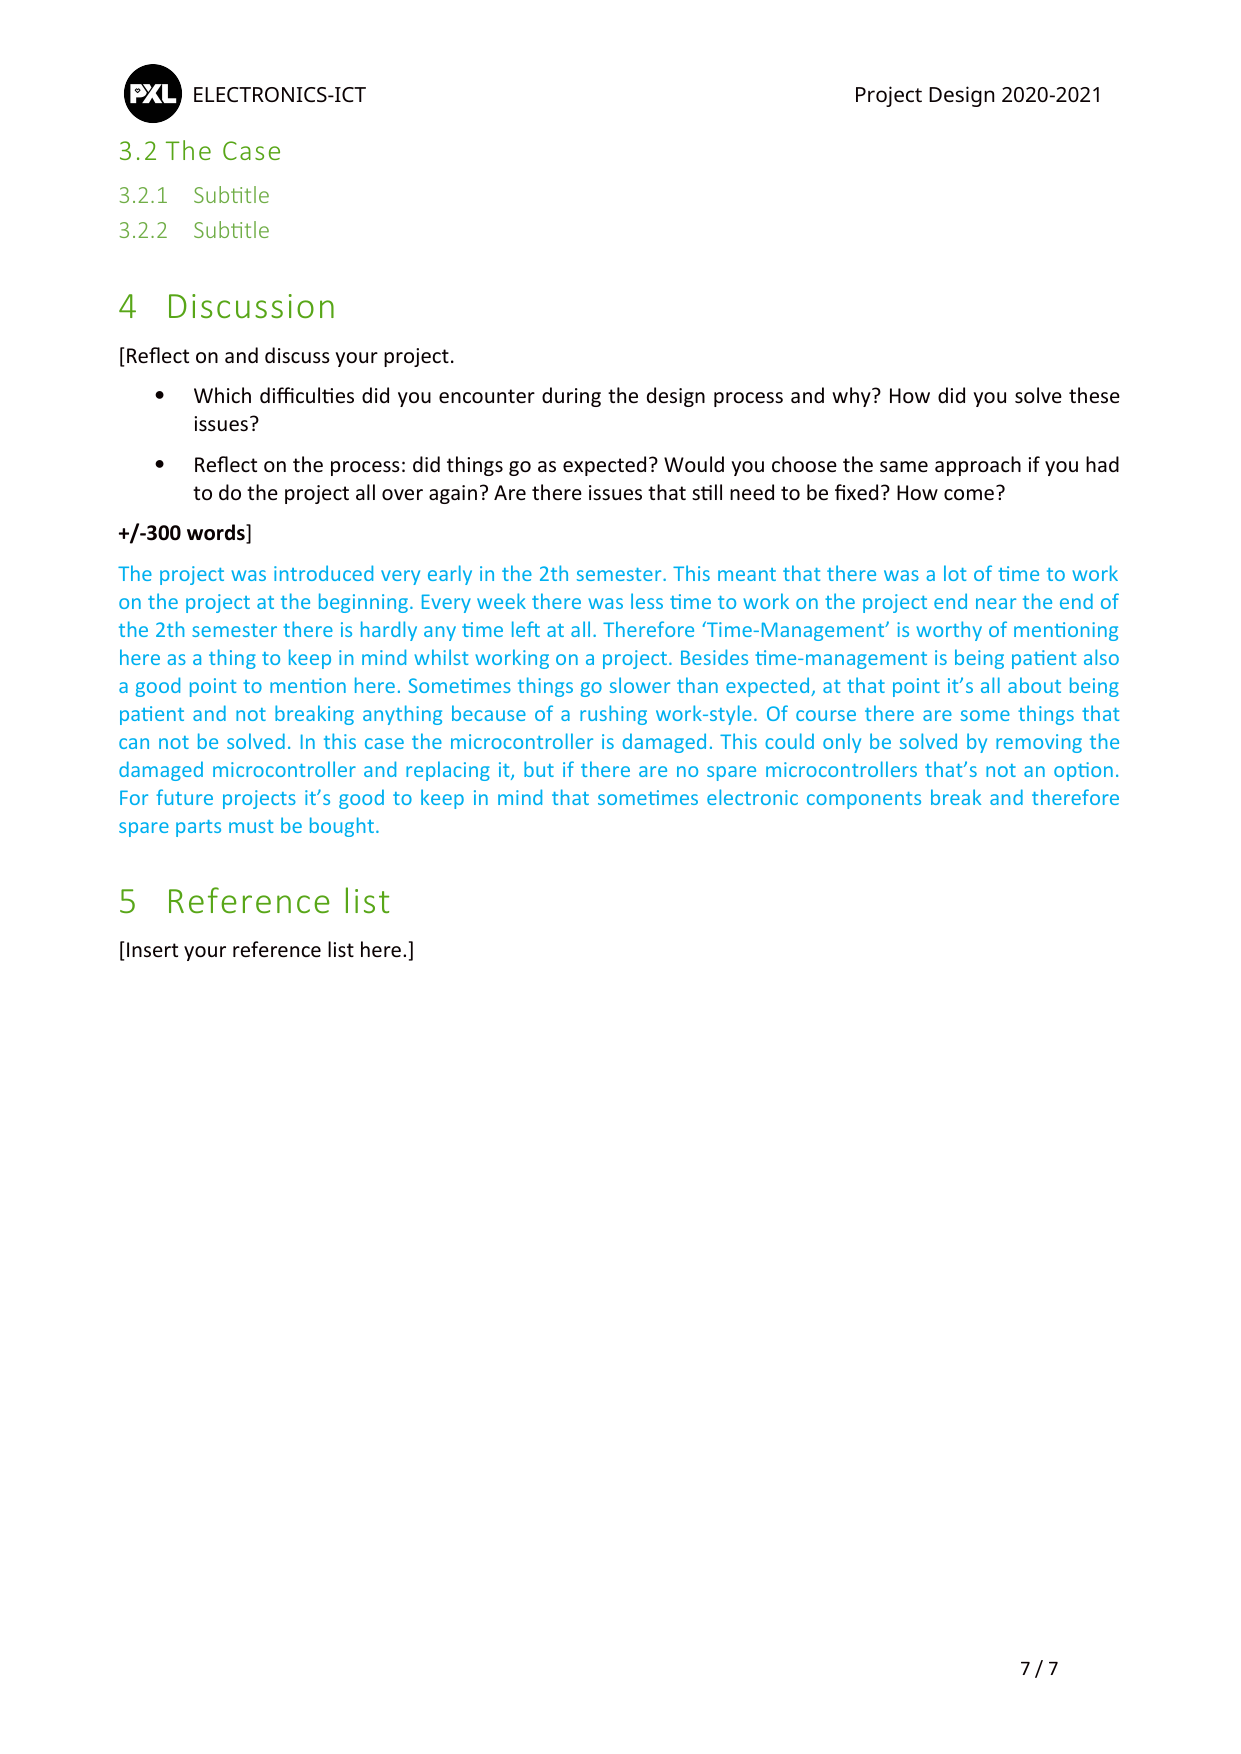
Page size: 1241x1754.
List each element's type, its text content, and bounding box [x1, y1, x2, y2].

text +/-300 words] [118, 518, 1122, 546]
list Which difficulties did you encounter during the design process and why? How did you solve these issues? [156, 381, 1122, 437]
text [Reflect on and discuss your project. [118, 341, 1122, 369]
picture [118, 59, 188, 129]
subtitle Subtitle [118, 180, 1122, 210]
subtitle Subtitle [118, 214, 1122, 245]
subtitle Reference list [118, 877, 1122, 922]
subtitle Discussion [118, 282, 1122, 328]
text [Insert your reference list here.] [118, 935, 1122, 963]
subtitle The Case [118, 132, 1122, 167]
text The project was introduced very early in the 2th semester. This meant that there was a lot of time to work on the project at the beginning. Every week there was less time to work on the project end near the end of the 2th semester there is hardly any time left at all. Therefore ‘Time-Management’ is worthy of mentioning here as a thing to keep in mind whilst working on a project. Besides time-management is being patient also a good point to mention here. Sometimes things go slower than expected, at that point it’s all about being patient and not breaking anything because of a rushing work-style. Of course there are some things that can not be solved. In this case the microcontroller is damaged. This could only be solved by removing the damaged microcontroller and replacing it, but if there are no spare microcontrollers that’s not an option. For future projects it’s good to keep in mind that sometimes electronic components break and therefore spare parts must be bought. [118, 559, 1122, 839]
list Reflect on the process: did things go as expected? Would you choose the same approach if you had to do the project all over again? Are there issues that still need to be fixed? How come? [156, 450, 1122, 506]
